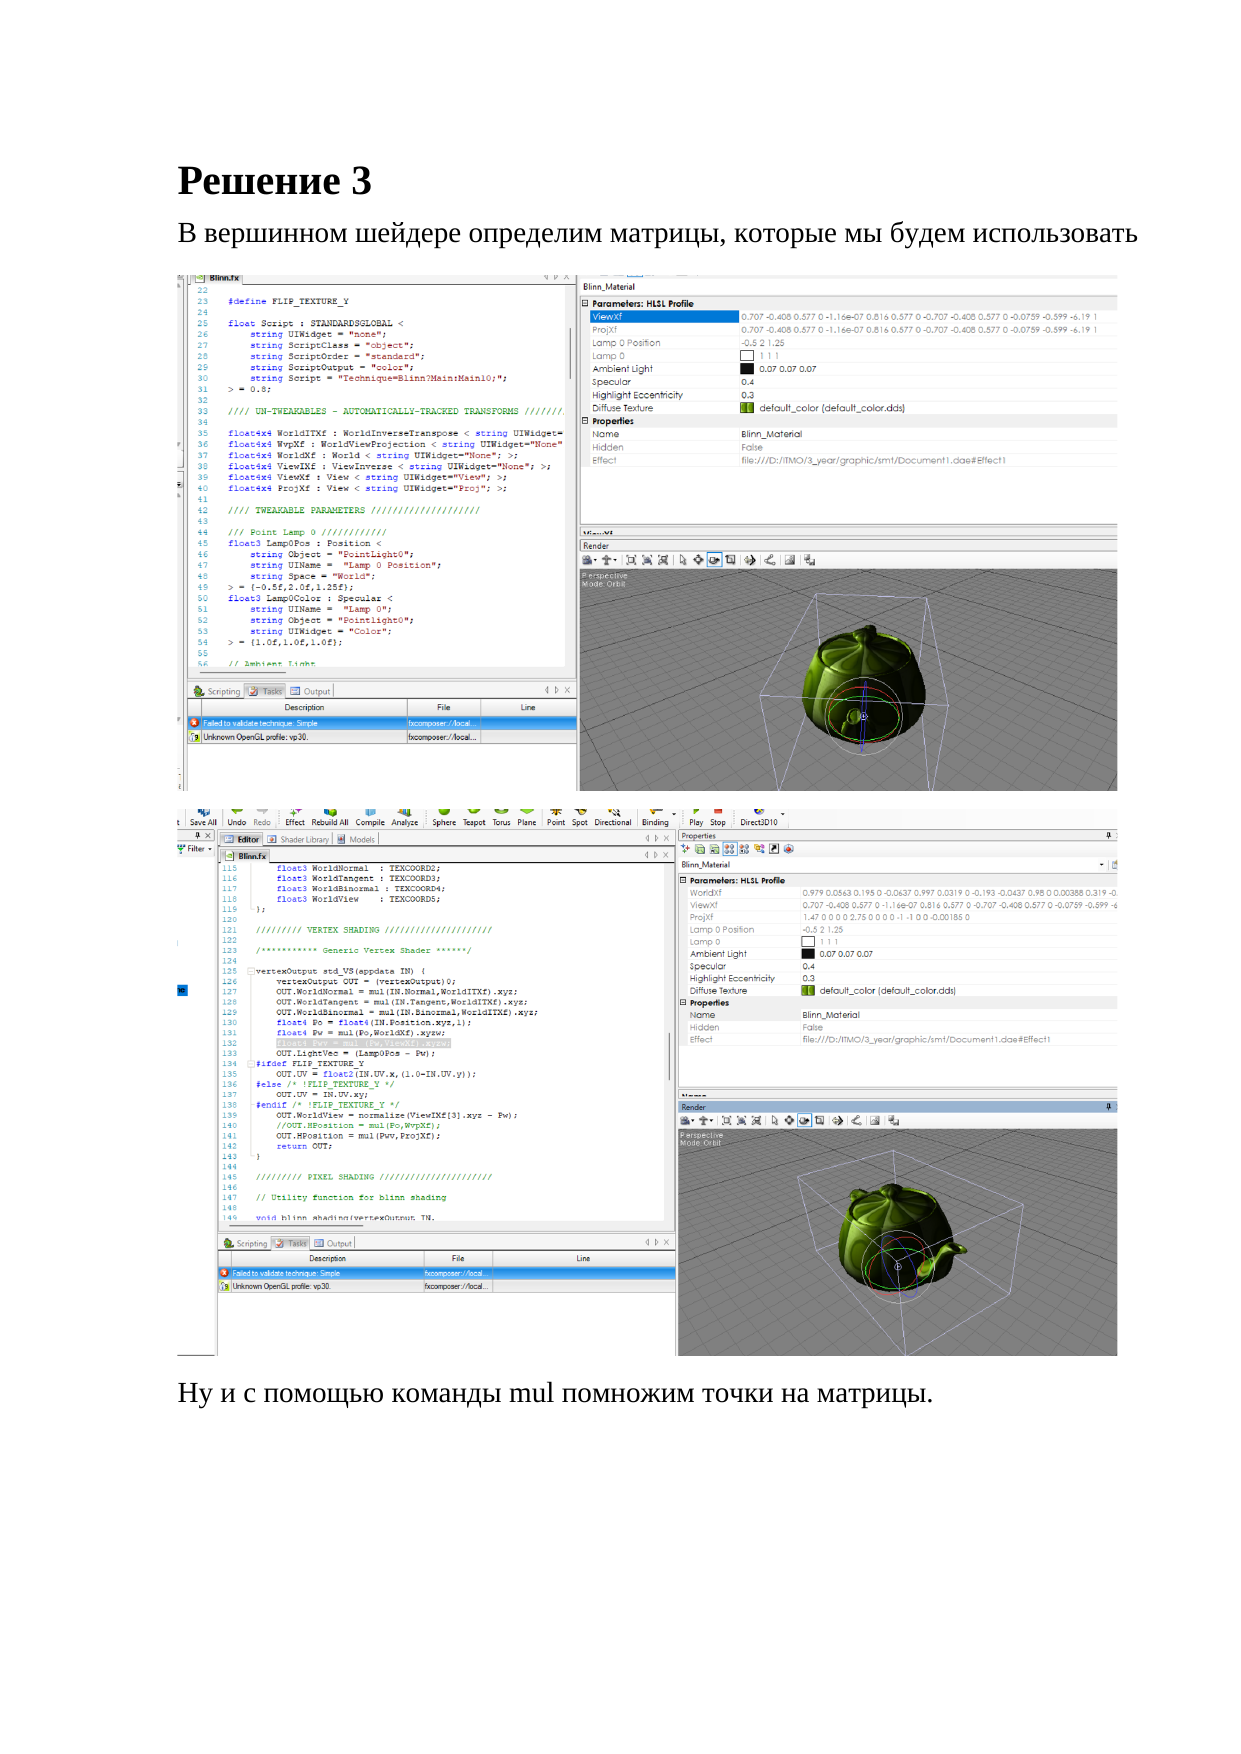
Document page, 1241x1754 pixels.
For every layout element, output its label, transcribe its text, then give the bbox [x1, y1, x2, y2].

subtitle Решение 3 [177, 156, 1152, 203]
picture [177, 809, 1118, 1356]
text В вершинном шейдере определим матрицы, которые мы будем использовать [177, 216, 1152, 249]
picture [177, 275, 1118, 791]
text Ну и с помощью команды mul помножим точки на матрицы. [177, 1375, 1152, 1408]
